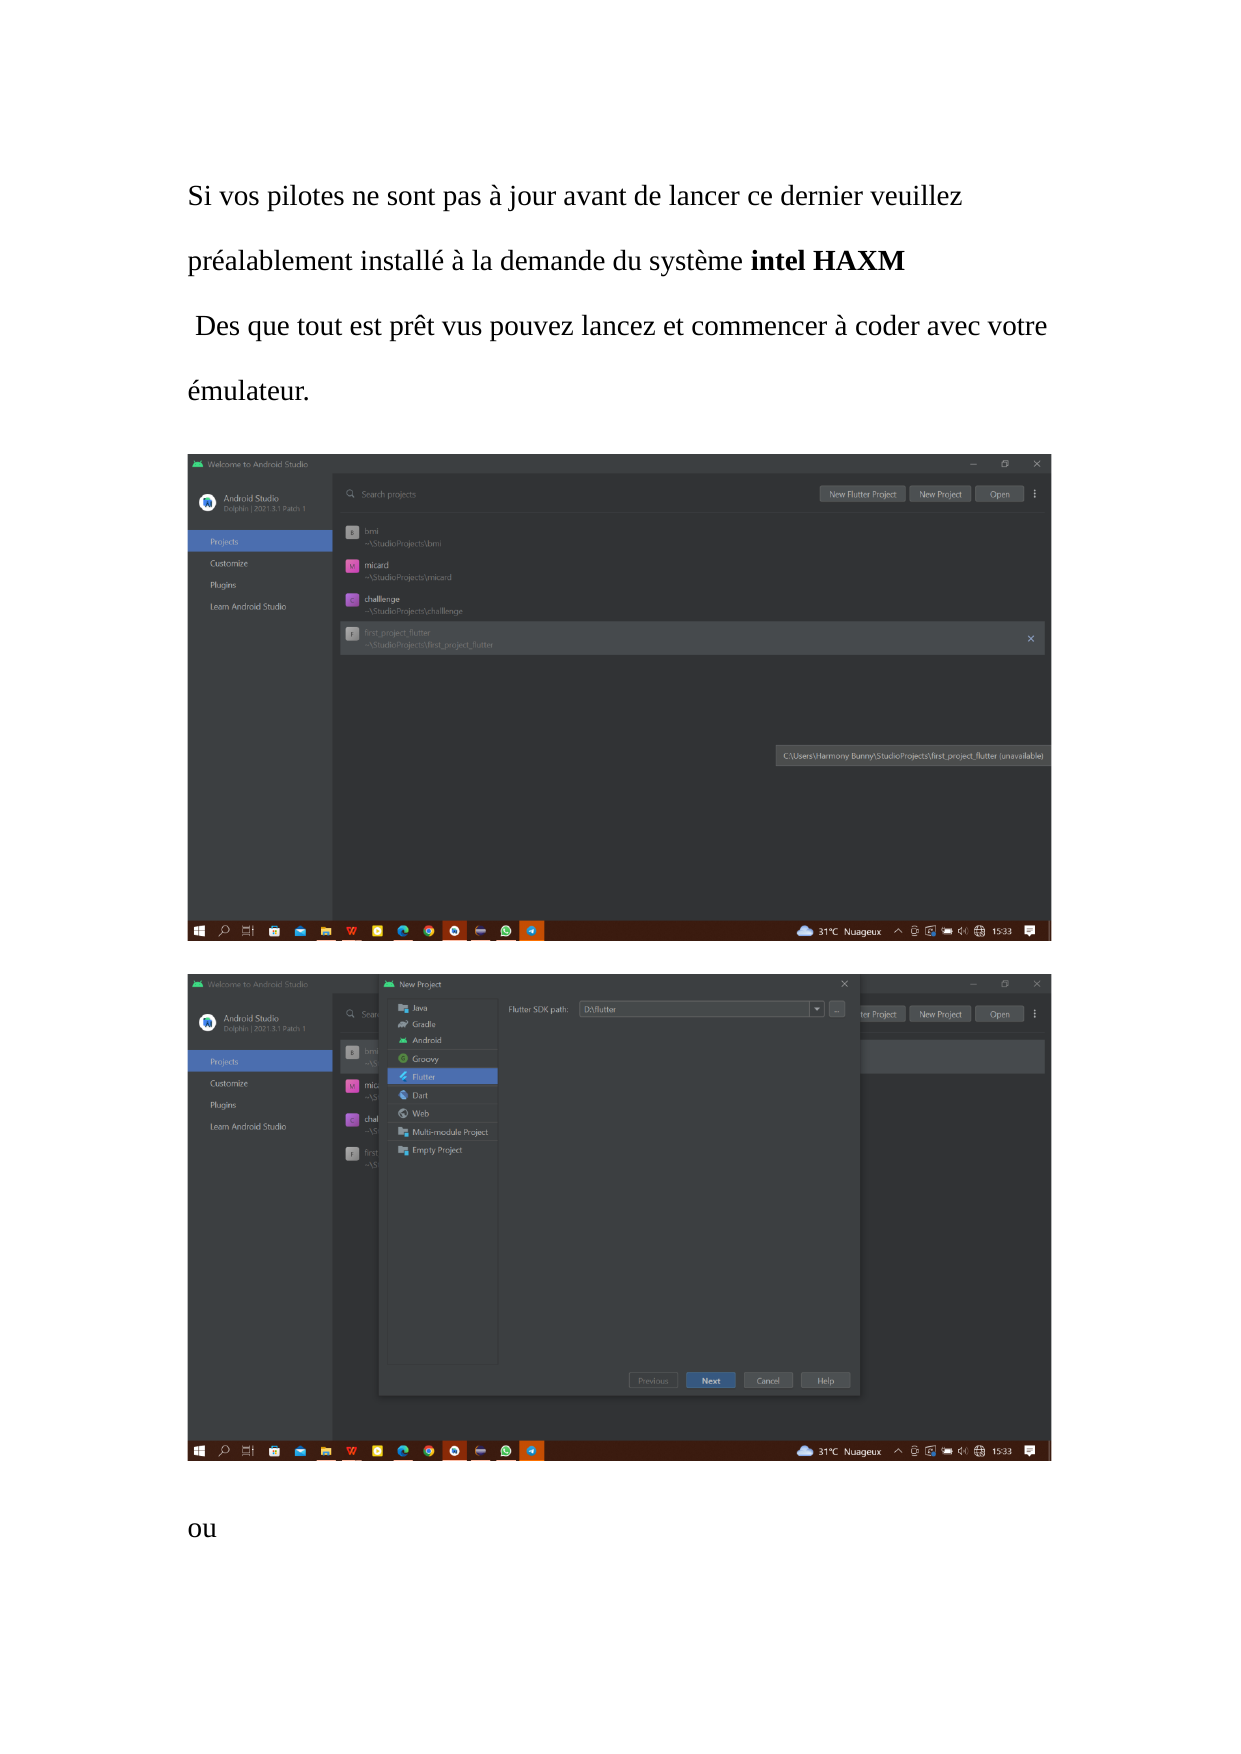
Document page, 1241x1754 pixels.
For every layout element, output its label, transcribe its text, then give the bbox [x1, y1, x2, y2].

text ou [187, 1494, 1053, 1559]
picture [187, 974, 1052, 1461]
text Si vos pilotes ne sont pas à jour avant de lancer ce dernier veuillez préalablement installé à la demande du système intel HAXM [187, 162, 1053, 292]
picture [187, 454, 1052, 941]
text Des que tout est prêt vus pouvez lancez et commencer à coder avec votre émulateur. [187, 292, 1053, 422]
